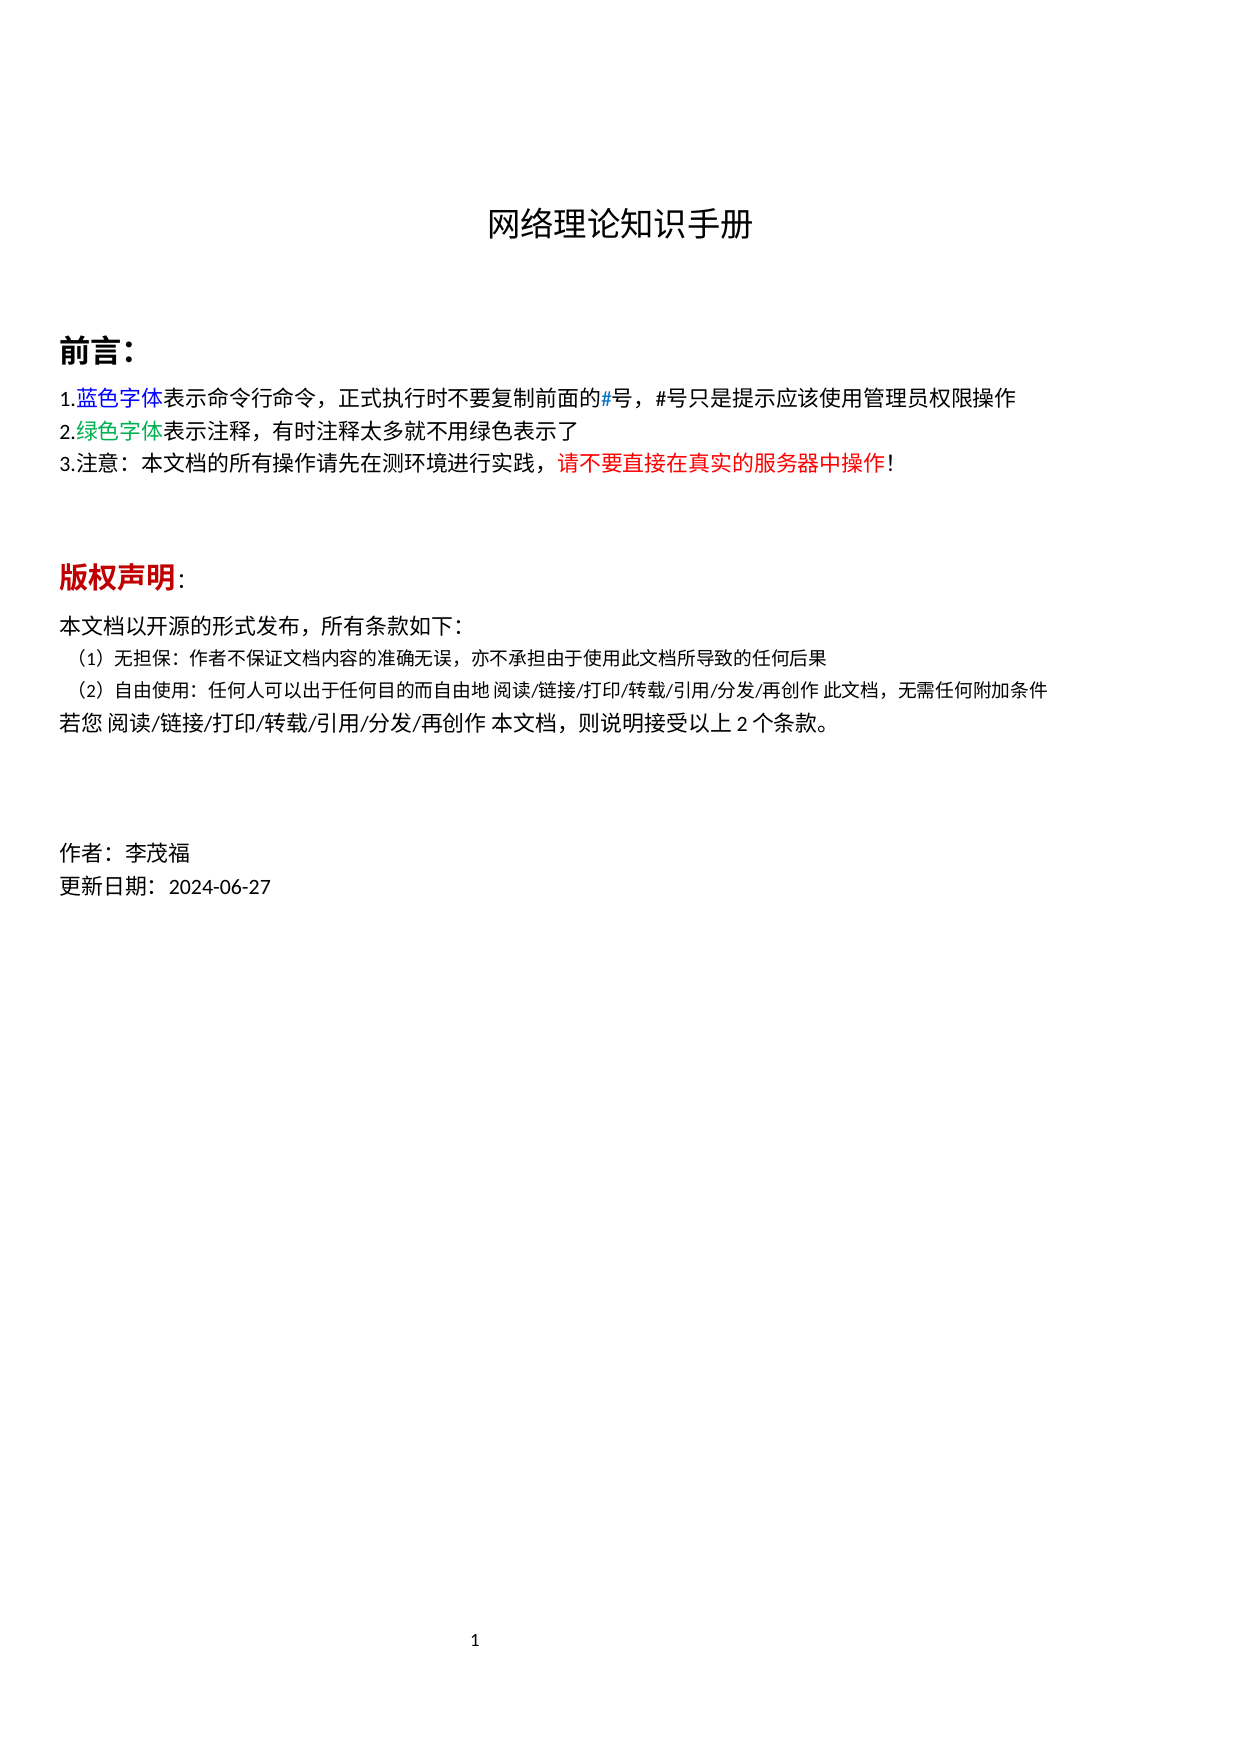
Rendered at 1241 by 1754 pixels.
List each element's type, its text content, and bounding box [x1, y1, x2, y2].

text 作者：李茂福 [59, 836, 1181, 868]
text 3.注意：本文档的所有操作请先在测环境进行实践，请不要直接在真实的服务器中操作！ [59, 446, 1181, 478]
subtitle 网络理论知识手册 [59, 189, 1181, 254]
text 若您 阅读/链接/打印/转载/引用/分发/再创作 本文档，则说明接受以上2个条款。 [59, 706, 1181, 738]
text 本文档以开源的形式发布，所有条款如下： [59, 608, 1181, 641]
text （2）自由使用：任何人可以出于任何目的而自由地 阅读/链接/打印/转载/引用/分发/再创作 此文档，无需任何附加条件 [59, 673, 1181, 706]
text 版权声明： [59, 543, 1181, 608]
text 1.蓝色字体表示命令行命令，正式执行时不要复制前面的#号，#号只是提示应该使用管理员权限操作 [59, 381, 1181, 413]
text 更新日期：2024-06-27 [59, 868, 1181, 901]
text 2.绿色字体表示注释，有时注释太多就不用绿色表示了 [59, 413, 1181, 446]
text 前言： [59, 316, 1181, 381]
text （1）无担保：作者不保证文档内容的准确无误，亦不承担由于使用此文档所导致的任何后果 [59, 641, 1181, 673]
